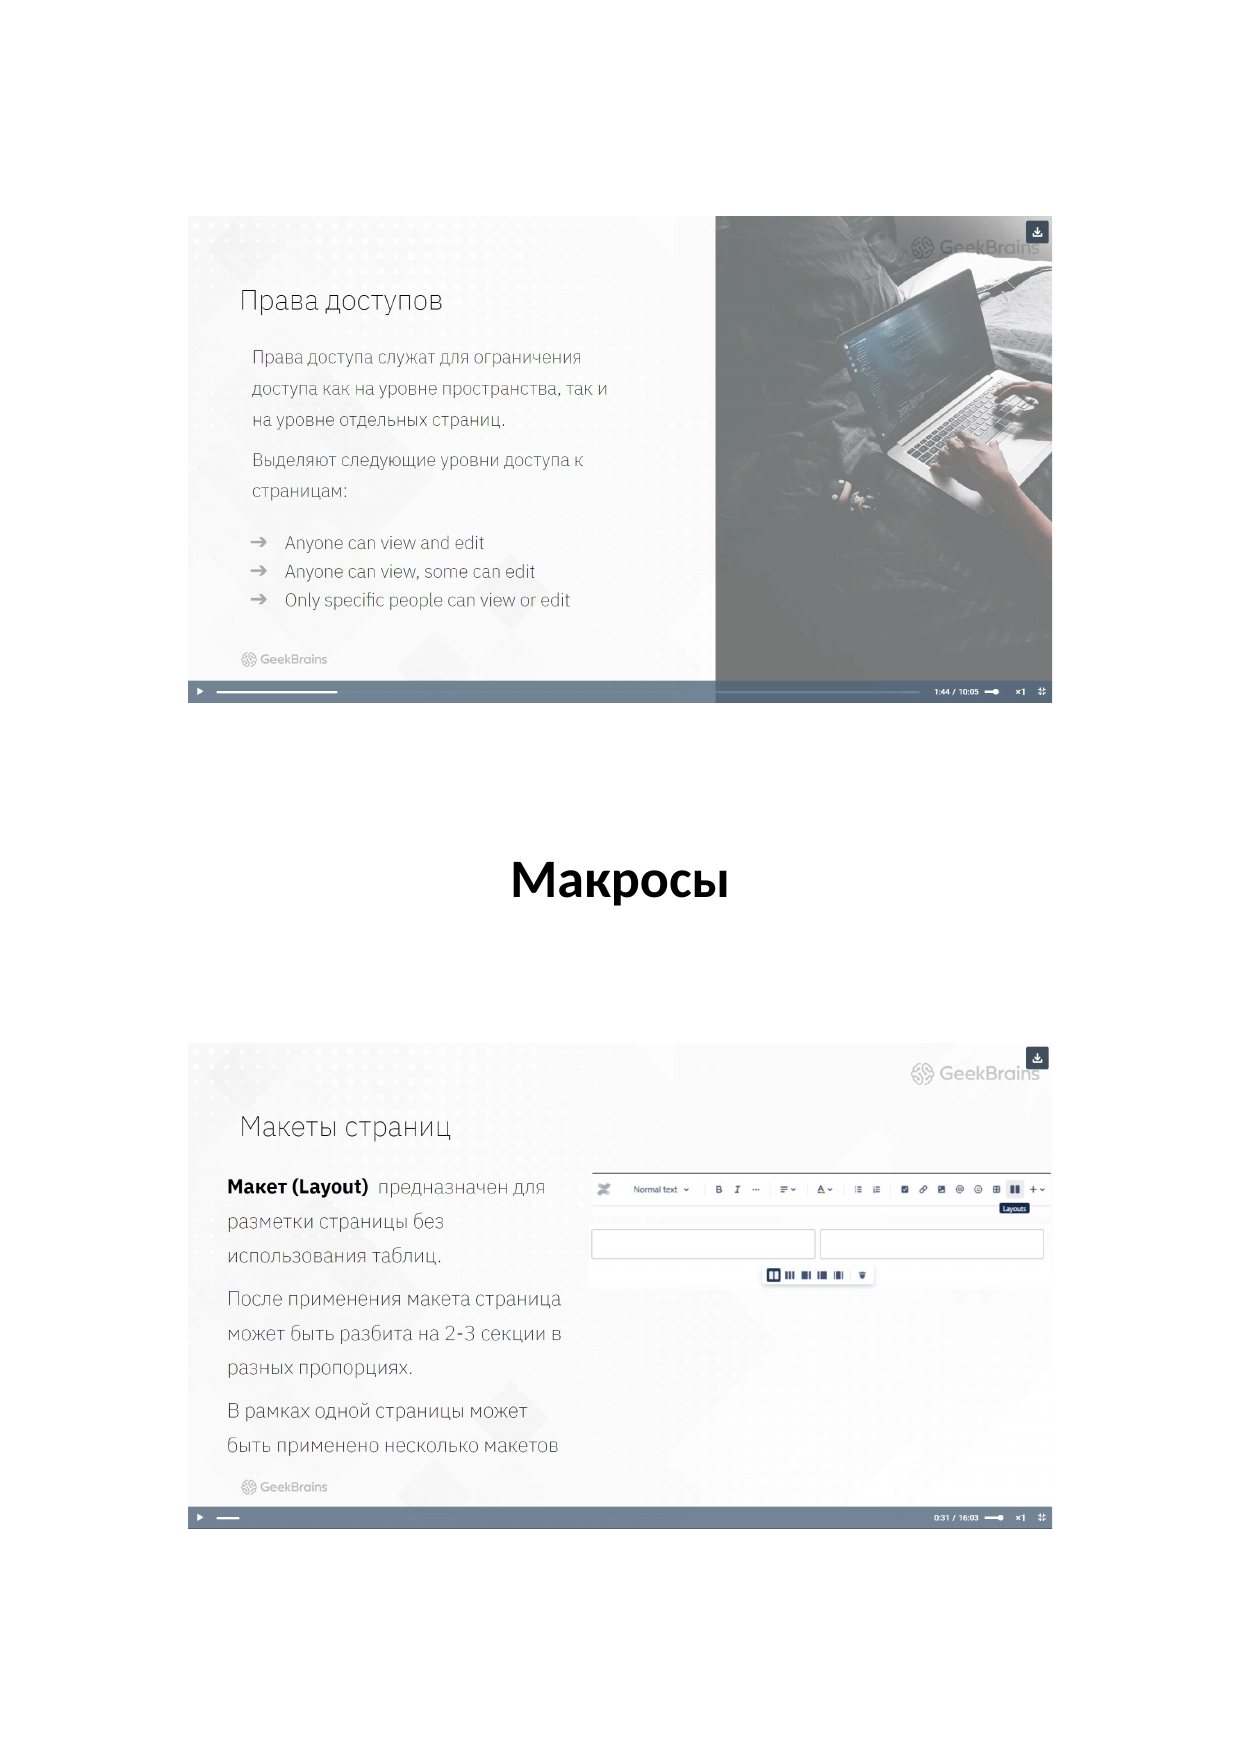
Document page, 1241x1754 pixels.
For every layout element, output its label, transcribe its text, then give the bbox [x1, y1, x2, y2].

picture [188, 1043, 1053, 1529]
picture [188, 216, 1053, 703]
text Макросы [187, 844, 1053, 911]
